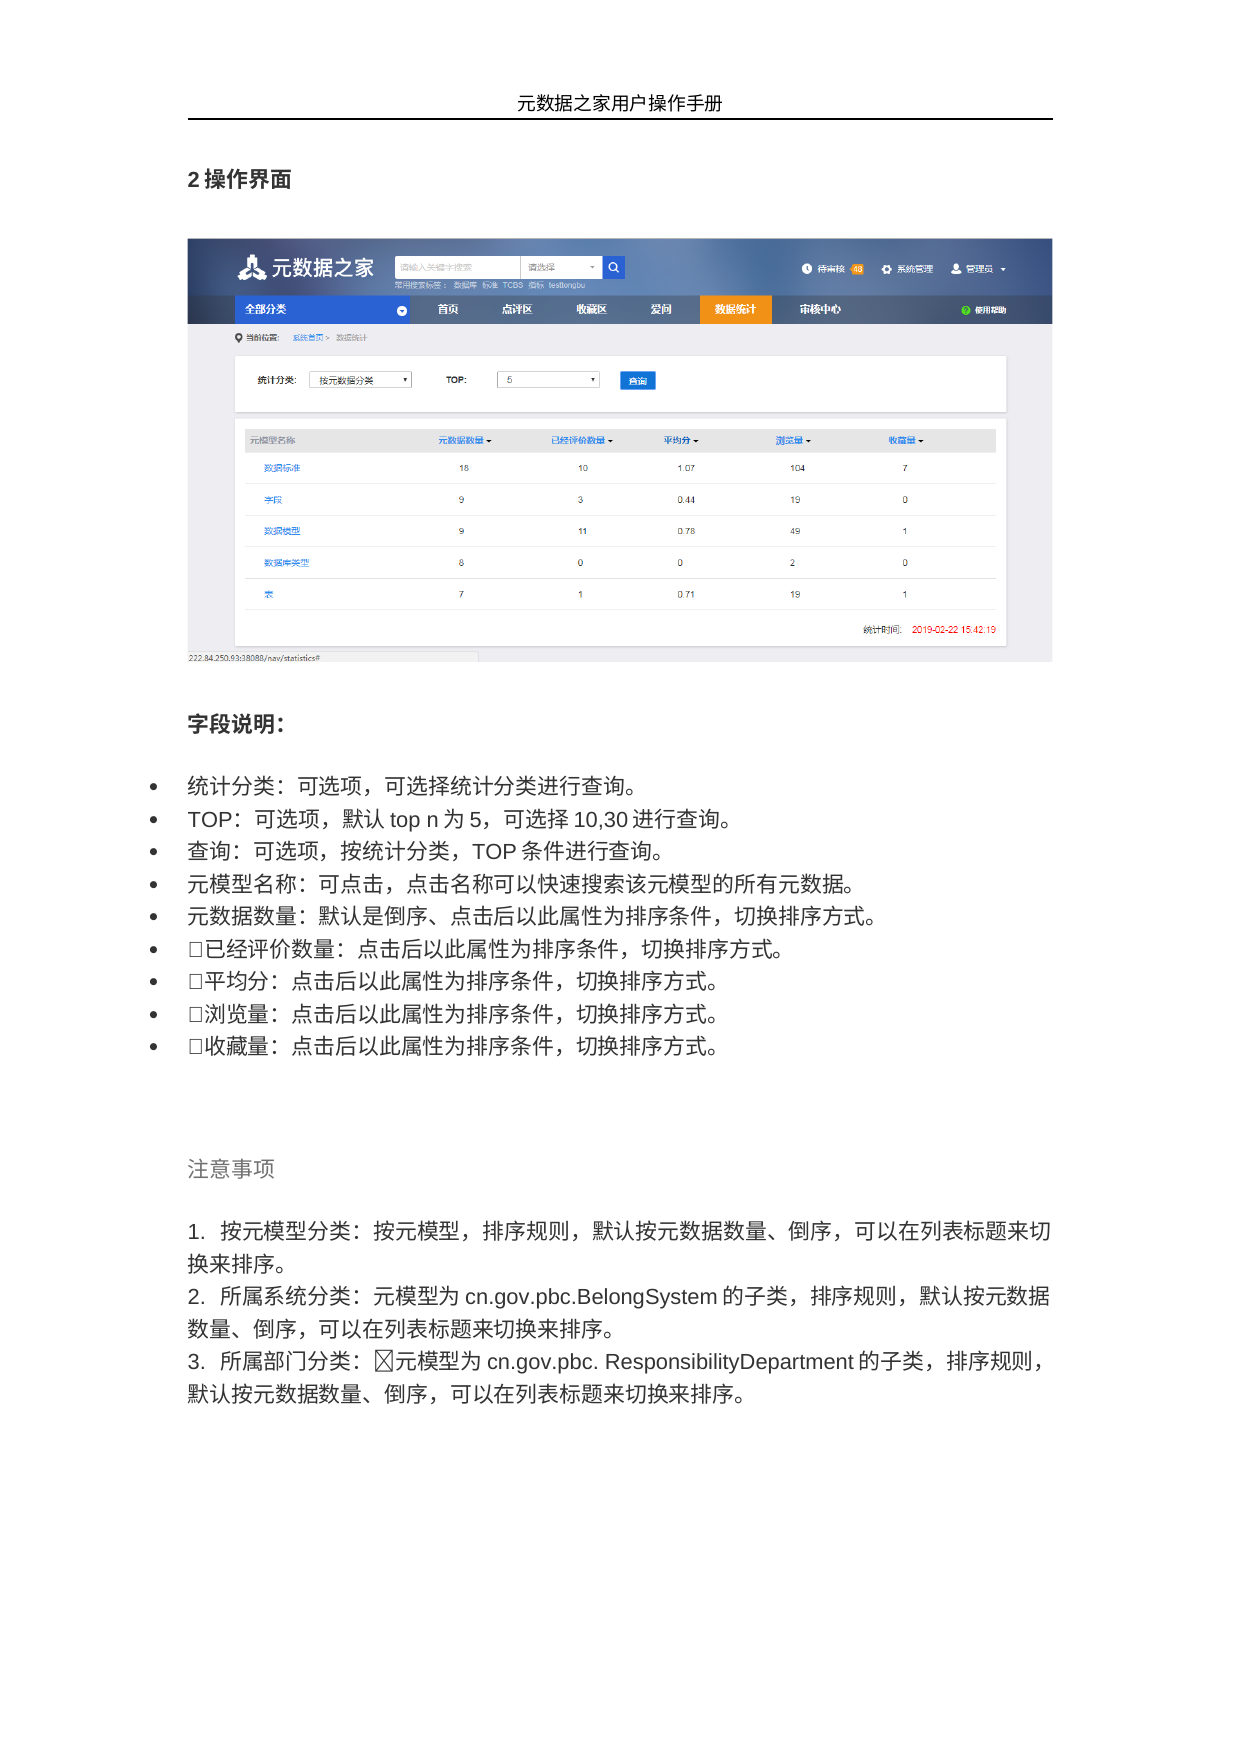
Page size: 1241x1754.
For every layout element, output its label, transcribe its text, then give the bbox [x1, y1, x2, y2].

list 元模型名称：可点击，点击名称可以快速搜索该元模型的所有元数据。 [150, 866, 1053, 899]
list 收藏量：点击后以此属性为排序条件，切换排序方式。 [150, 1029, 1053, 1061]
list 所属部门分类：元模型为cn.gov.pbc. ResponsibilityDepartment的子类，排序规则，默认按元数据数量、倒序，可以在列表标题来切换来排序。 [187, 1344, 1053, 1409]
list 所属系统分类：元模型为cn.gov.pbc.BelongSystem的子类，排序规则，默认按元数据数量、倒序，可以在列表标题来切换来排序。 [187, 1279, 1053, 1344]
text 字段说明： [187, 707, 1053, 739]
list 查询：可选项，按统计分类，TOP条件进行查询。 [150, 834, 1053, 866]
list TOP：可选项，默认top n为5，可选择10,30进行查询。 [150, 801, 1053, 834]
subtitle 2操作界面 [187, 162, 1053, 194]
list 平均分：点击后以此属性为排序条件，切换排序方式。 [150, 964, 1053, 996]
picture [187, 238, 1053, 662]
list 统计分类：可选项，可选择统计分类进行查询。 [150, 769, 1053, 801]
list 按元模型分类：按元模型，排序规则，默认按元数据数量、倒序，可以在列表标题来切换来排序。 [187, 1214, 1053, 1279]
list 元数据数量：默认是倒序、点击后以此属性为排序条件，切换排序方式。 [150, 899, 1053, 931]
text 注意事项 [187, 1152, 1053, 1184]
list 已经评价数量：点击后以此属性为排序条件，切换排序方式。 [150, 931, 1053, 964]
list 浏览量：点击后以此属性为排序条件，切换排序方式。 [150, 996, 1053, 1029]
